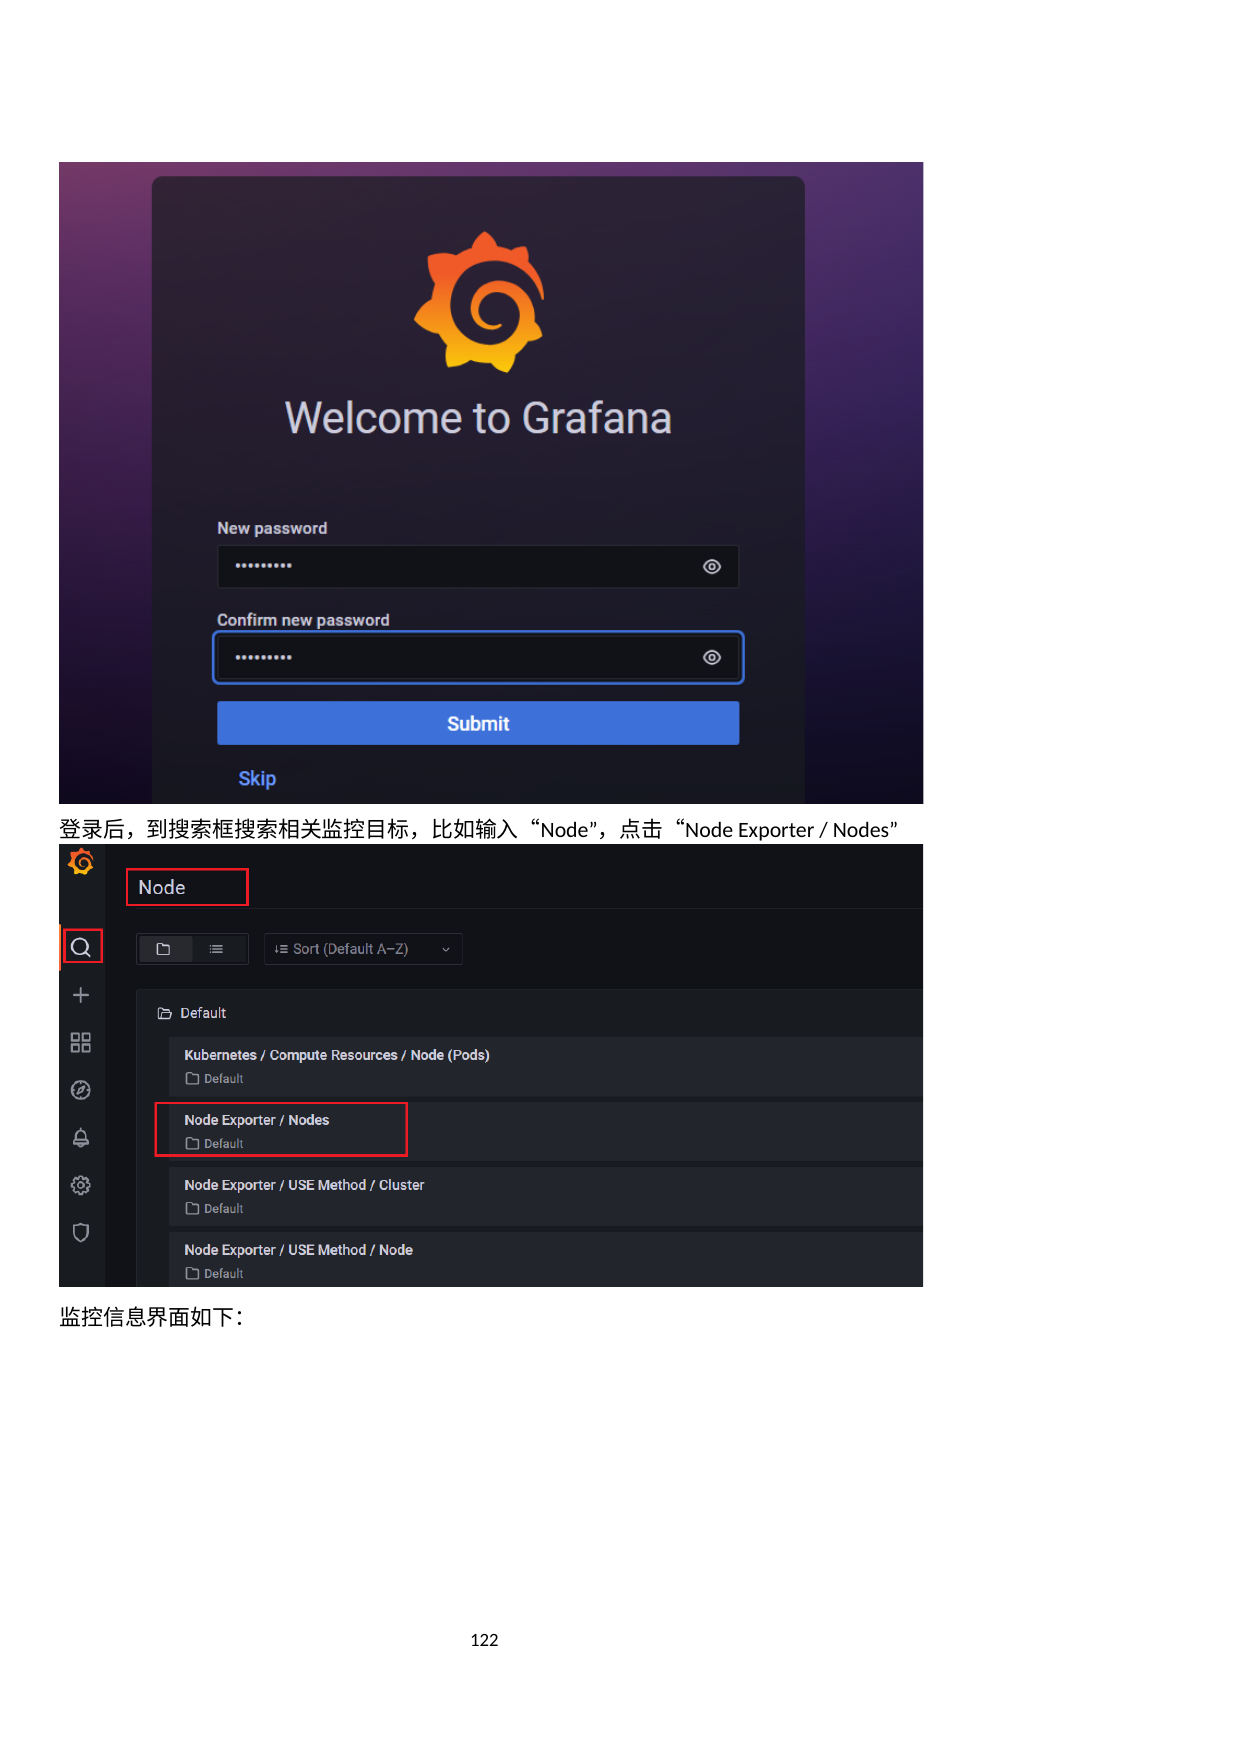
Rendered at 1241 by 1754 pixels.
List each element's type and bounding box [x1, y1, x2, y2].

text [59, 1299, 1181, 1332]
picture [59, 162, 924, 804]
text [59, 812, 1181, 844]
picture [59, 844, 924, 1287]
